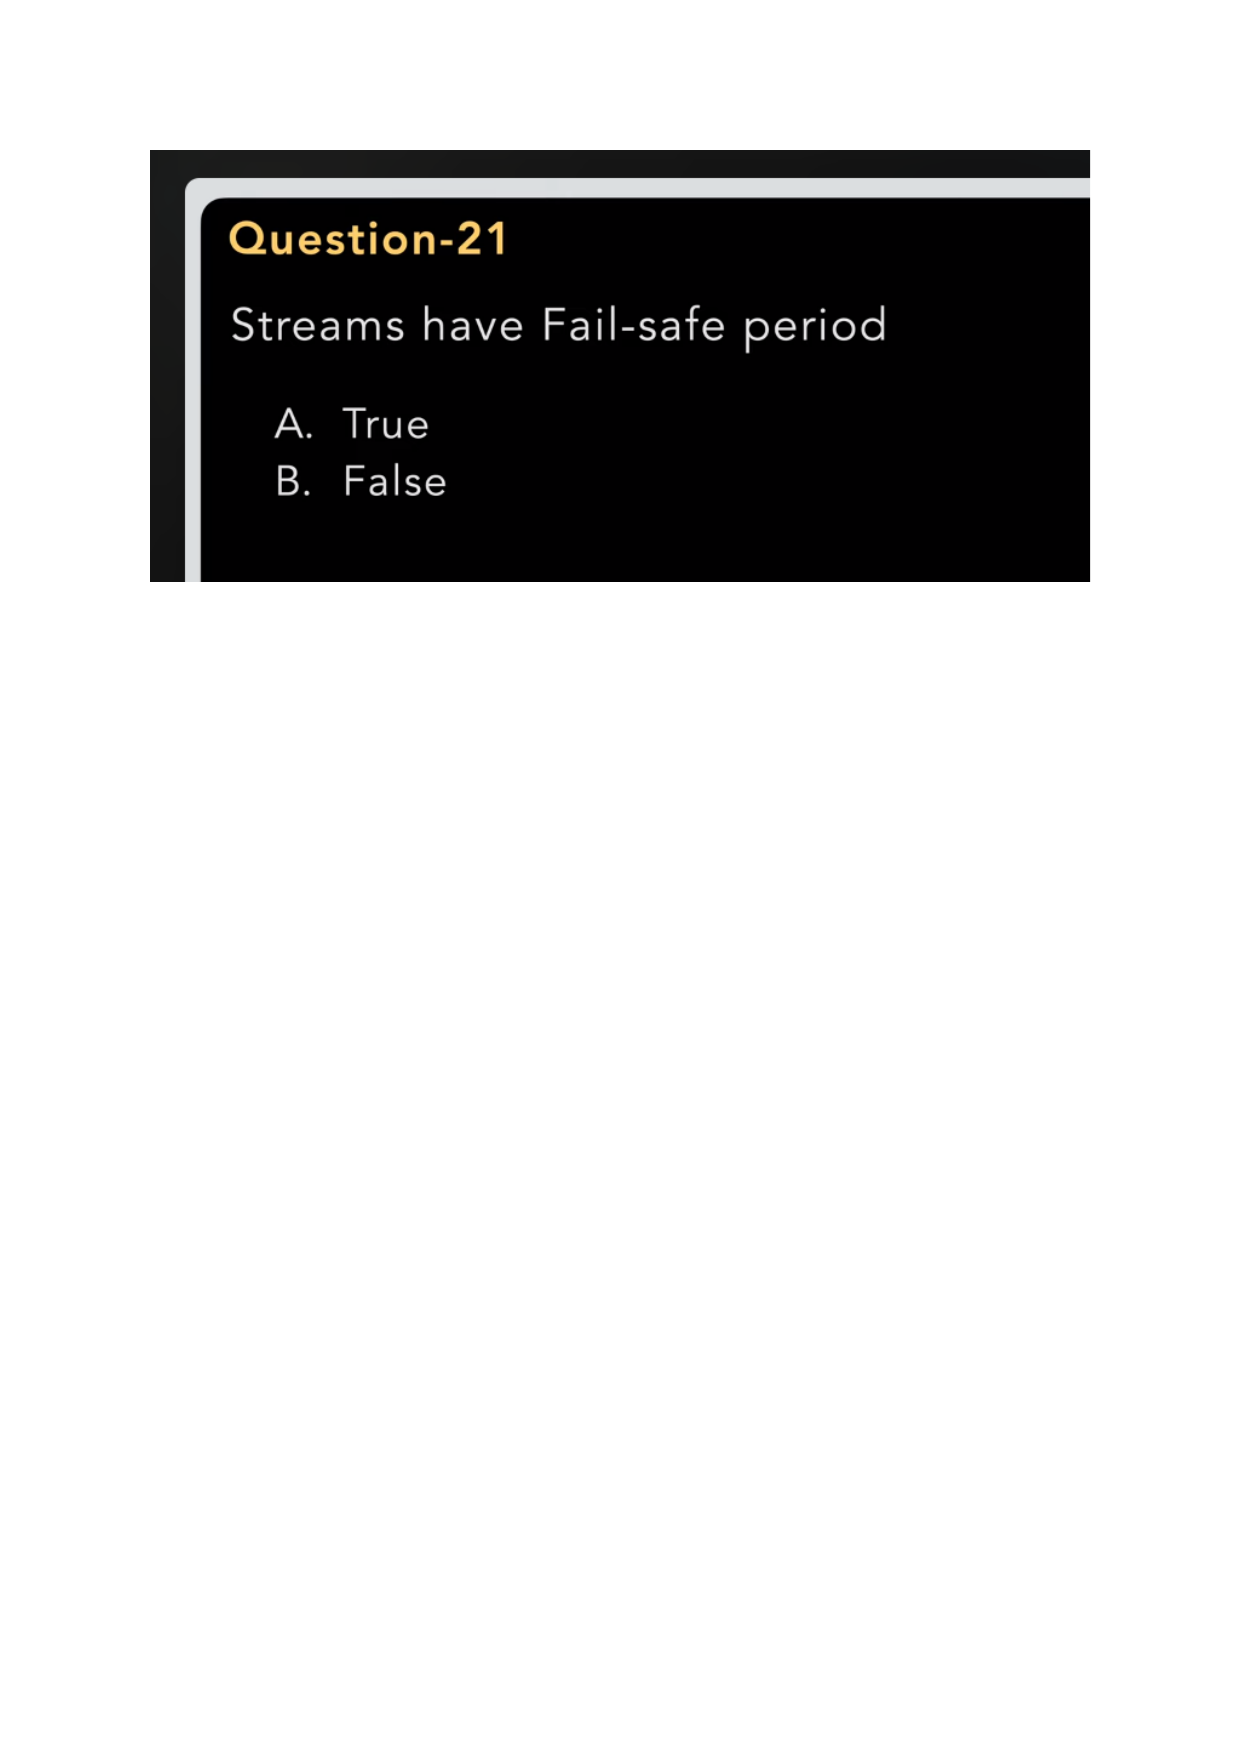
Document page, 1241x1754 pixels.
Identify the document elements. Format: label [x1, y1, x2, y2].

picture [150, 150, 1091, 582]
